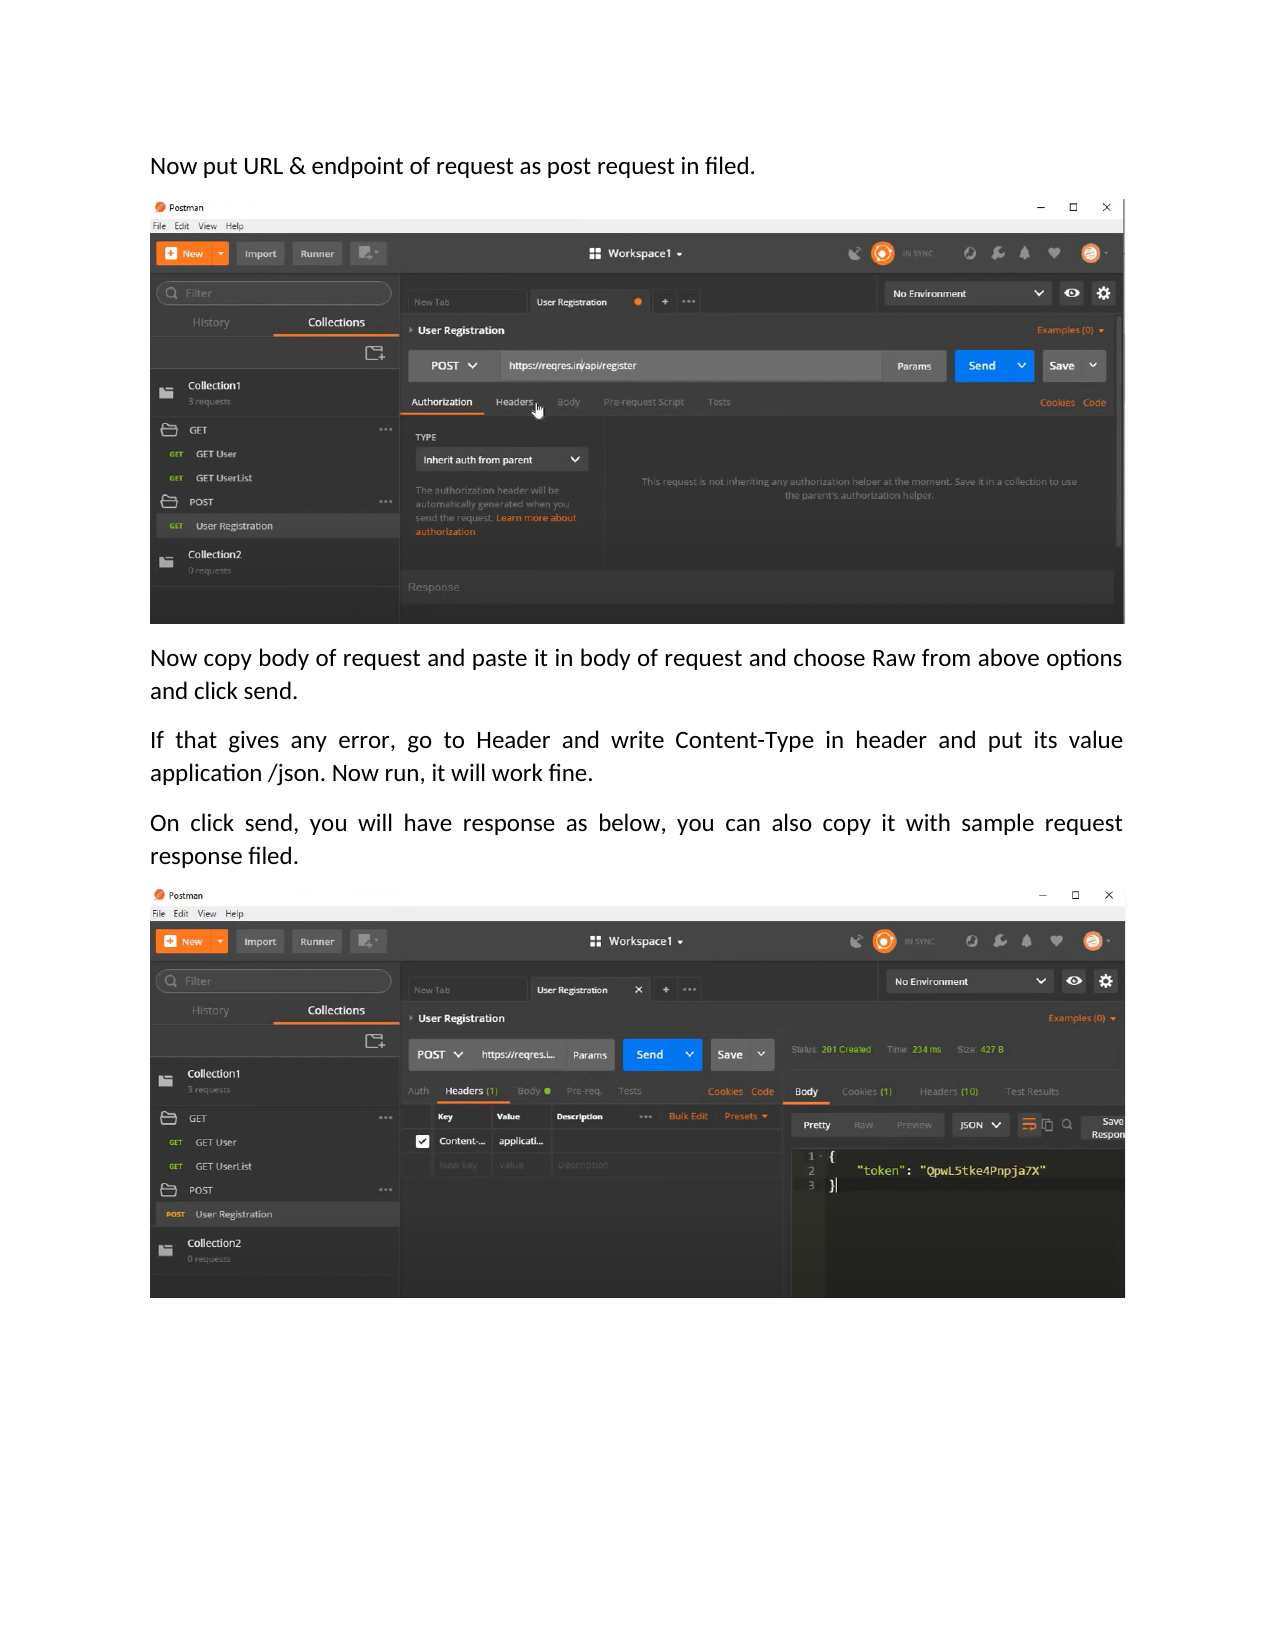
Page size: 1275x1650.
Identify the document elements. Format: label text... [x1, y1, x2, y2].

text Now put URL & endpoint of request as post request in filed. [150, 150, 1125, 181]
text On click send, you will have response as below, you can also copy it with sample request response filed. [150, 807, 1125, 871]
text If that gives any error, go to Header and write Content-Type in header and put its value application /json. Now run, it will work fine. [150, 725, 1125, 788]
picture [150, 199, 1125, 624]
picture [150, 889, 1125, 1298]
text Now copy body of request and paste it in body of request and choose Raw from above options and click send. [150, 642, 1125, 706]
